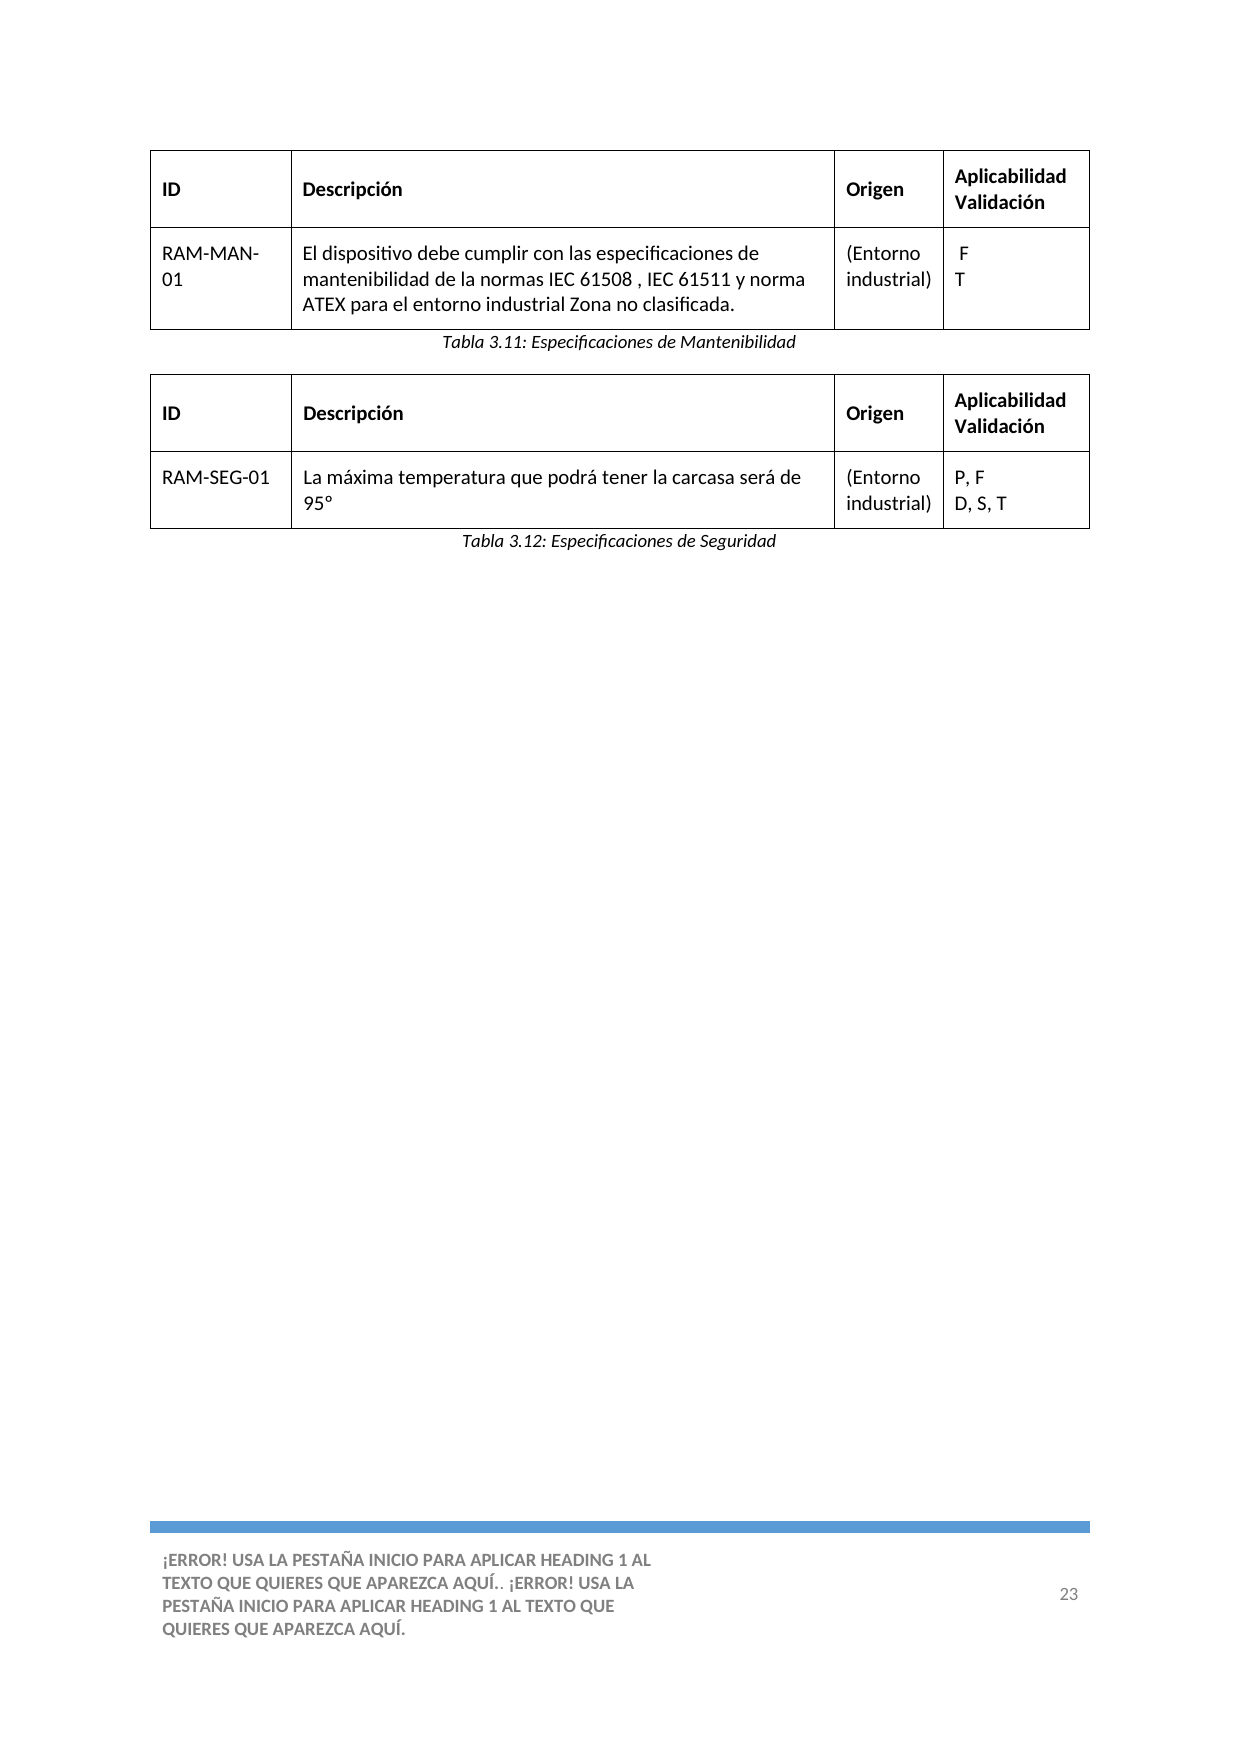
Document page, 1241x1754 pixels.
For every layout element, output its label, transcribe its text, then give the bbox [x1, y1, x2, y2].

table_cell RAM-SEG-01 [151, 452, 291, 528]
table_header Aplicabilidad Validación [944, 375, 1089, 451]
table_cell La máxima temperatura que podrá tener la carcasa será de 95º [292, 452, 834, 528]
table_header ID [151, 375, 291, 451]
table_header Origen [835, 151, 943, 227]
table_cell P, F D, S, T [944, 452, 1089, 528]
table_cell (Entorno industrial) [835, 228, 943, 329]
table_cell F T [944, 228, 1089, 329]
table_header Descripción [292, 375, 834, 451]
table_header Descripción [292, 151, 834, 227]
text Tabla 3.11: Especificaciones de Mantenibilidad [150, 330, 1090, 353]
table_header Aplicabilidad Validación [944, 151, 1089, 227]
table_cell RAM-MAN-01 [151, 228, 291, 329]
table_header ID [151, 151, 291, 227]
table_header Origen [835, 375, 943, 451]
table_cell El dispositivo debe cumplir con las especificaciones de mantenibilidad de la normas IEC 61508 , IEC 61511 y norma ATEX para el entorno industrial Zona no clasificada. [292, 228, 834, 329]
table_cell (Entorno industrial) [835, 452, 943, 528]
text Tabla 3.12: Especificaciones de Seguridad [150, 529, 1090, 552]
